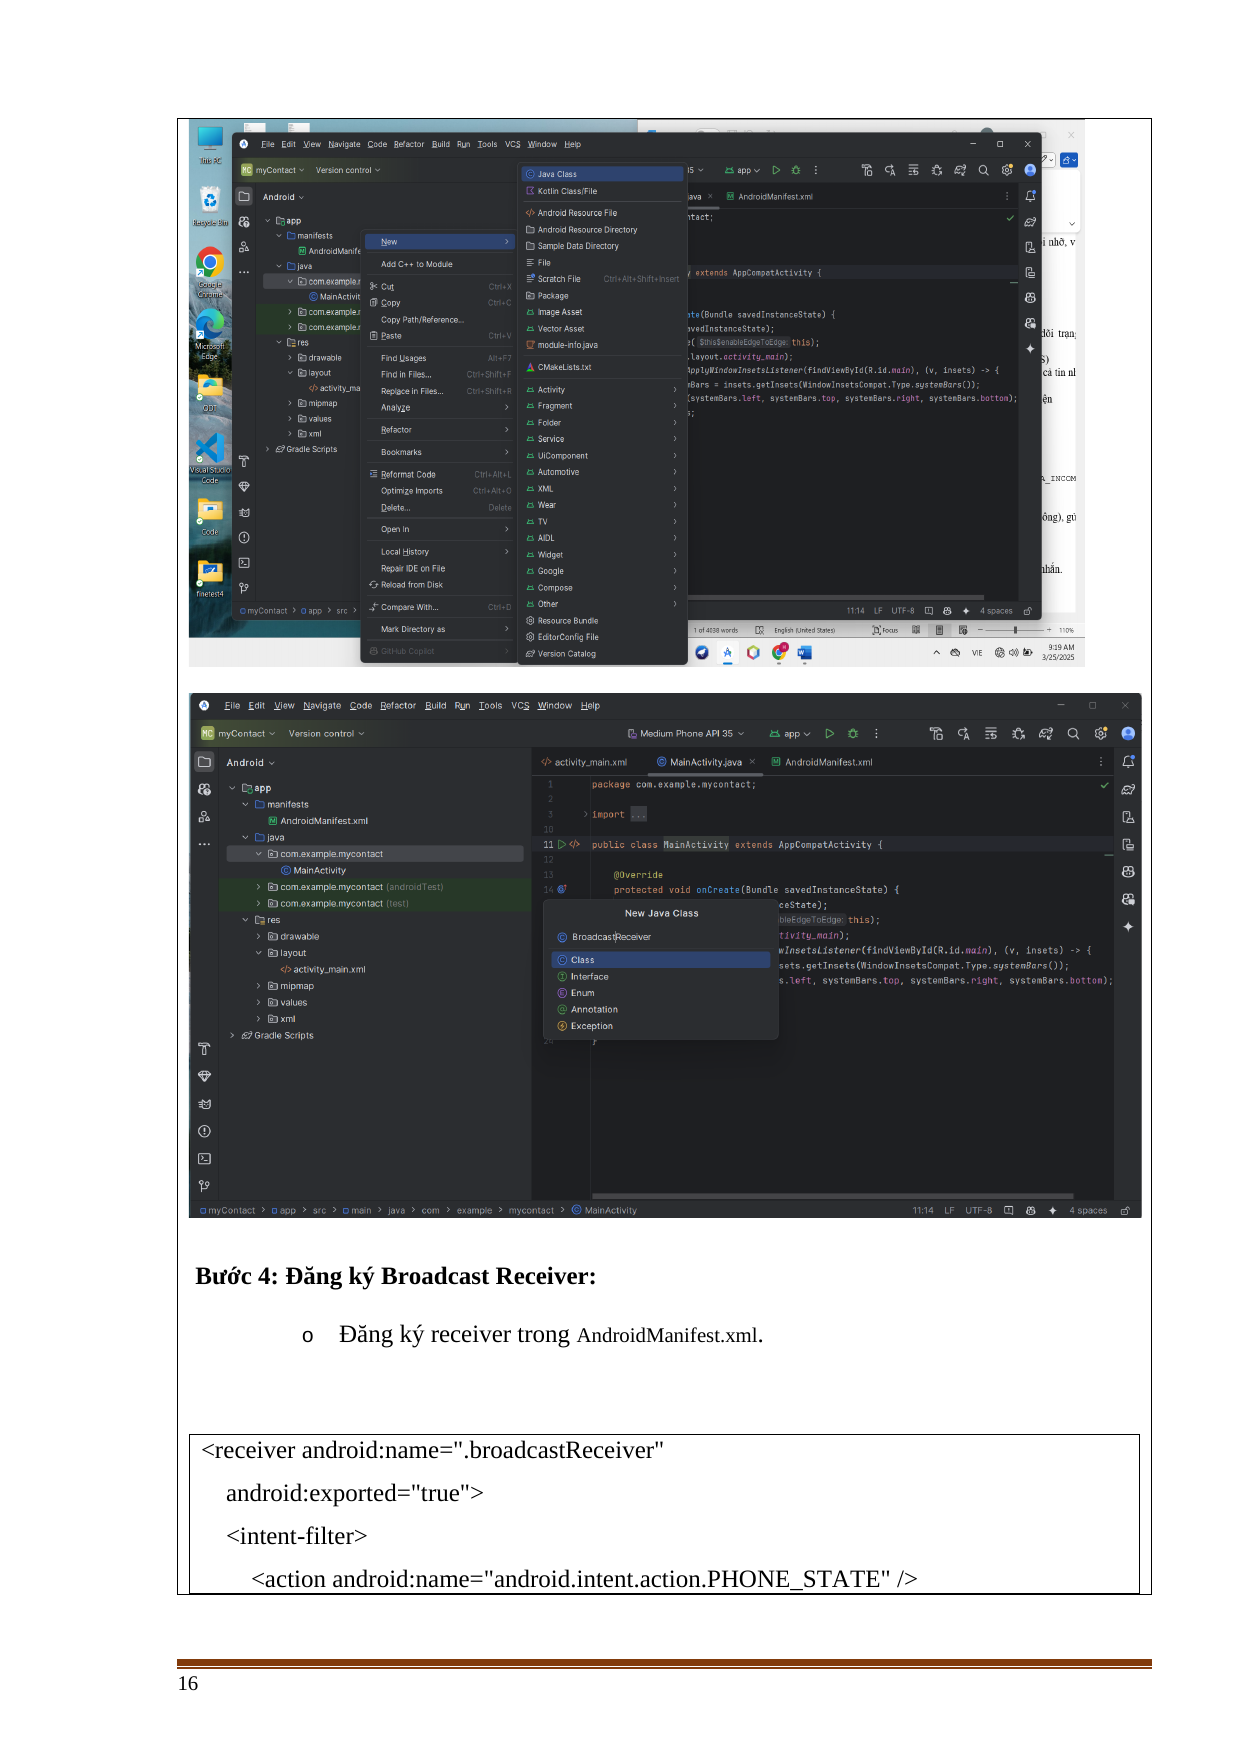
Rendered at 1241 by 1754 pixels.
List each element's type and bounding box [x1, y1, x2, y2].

picture [188, 119, 1085, 667]
picture [188, 693, 1142, 1218]
table_header [178, 119, 1151, 1594]
